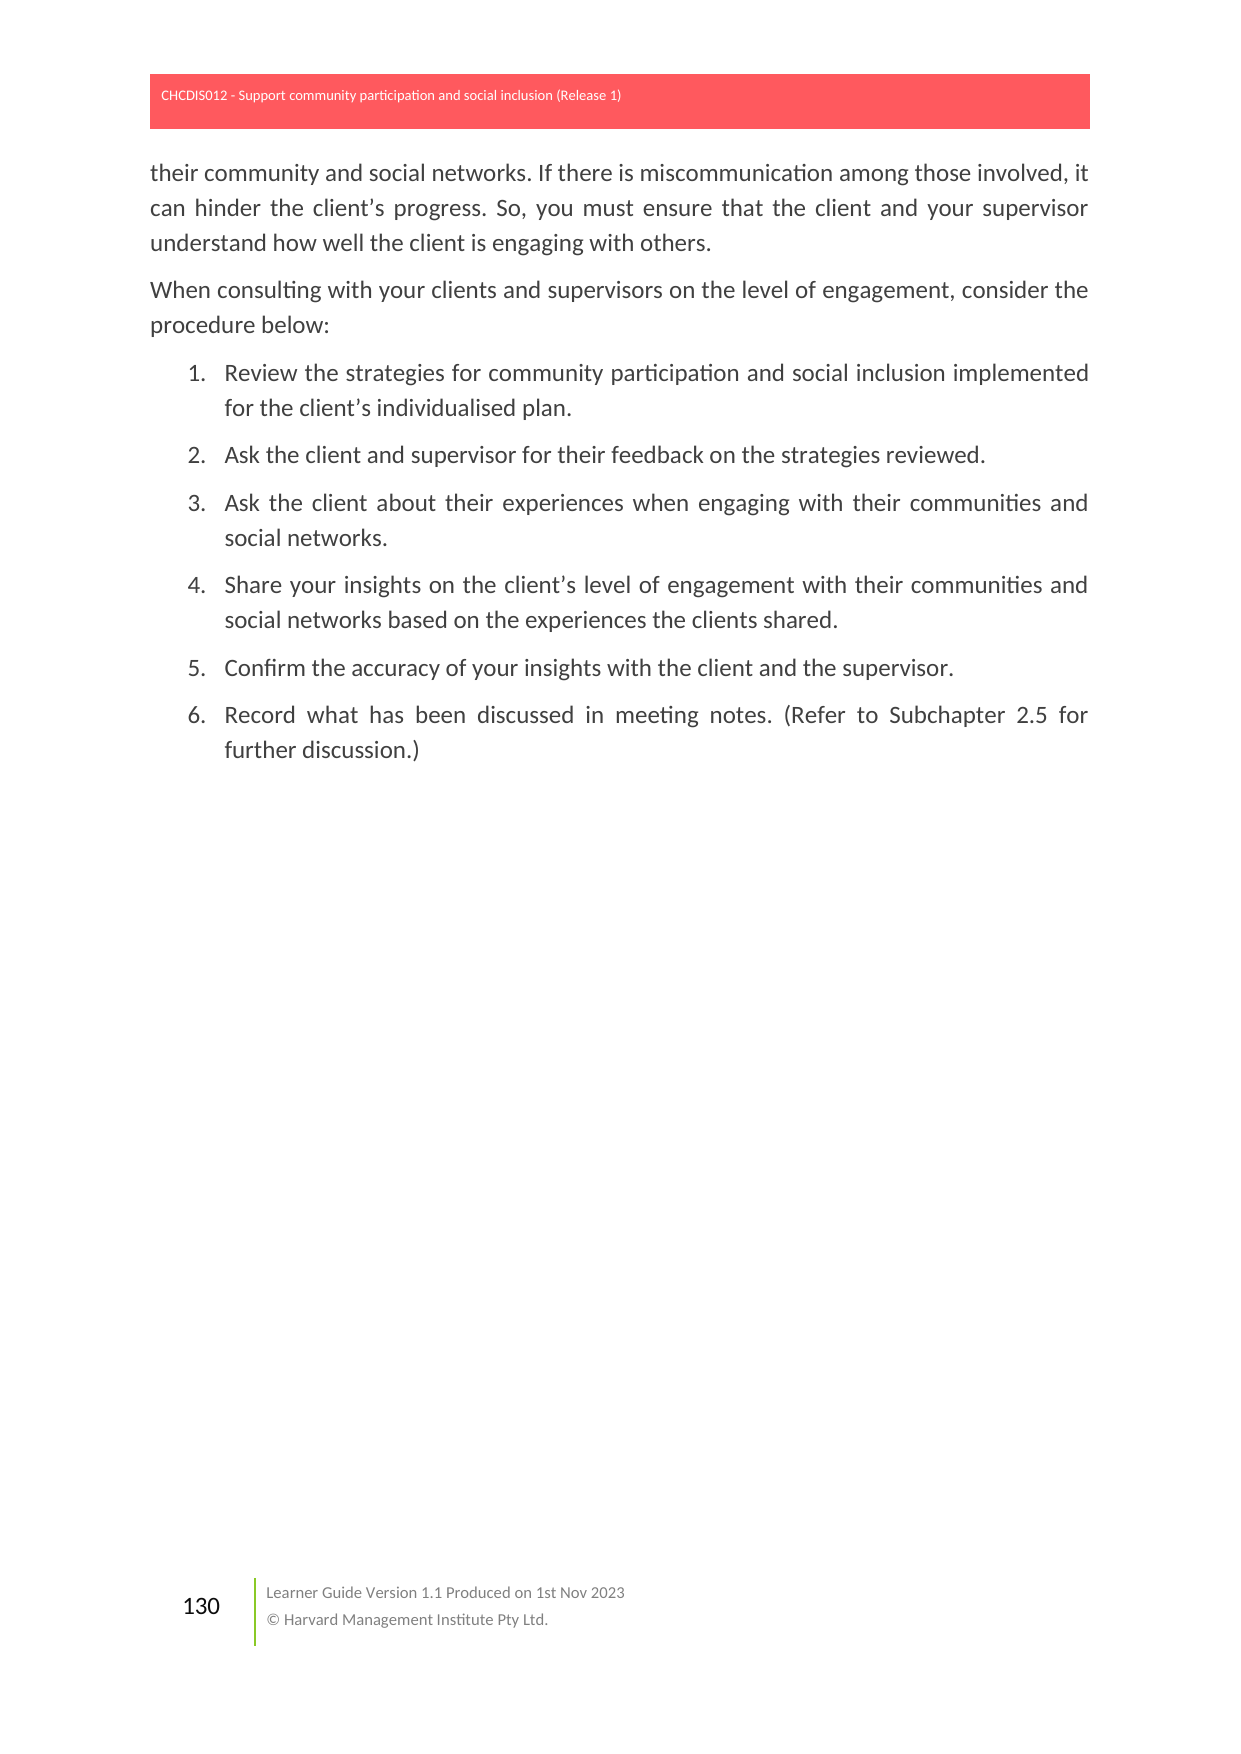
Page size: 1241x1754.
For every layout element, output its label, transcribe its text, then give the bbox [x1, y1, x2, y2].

list Ask the client about their experiences when engaging with their communities and social networks. [187, 487, 1090, 552]
text When consulting with your clients and supervisors on the level of engagement, consider the procedure below: [150, 274, 1090, 340]
list Record what has been discussed in meeting notes. (Refer to Subchapter 2.5 for further discussion.) [187, 699, 1090, 765]
list Share your insights on the client’s level of engagement with their communities and social networks based on the experiences the clients shared. [187, 569, 1090, 635]
list Review the strategies for community participation and social inclusion implemented for the client’s individualised plan. [187, 357, 1090, 422]
list Confirm the accuracy of your insights with the client and the supervisor. [187, 652, 1090, 682]
list Ask the client and supervisor for their feedback on the strategies reviewed. [187, 439, 1090, 470]
